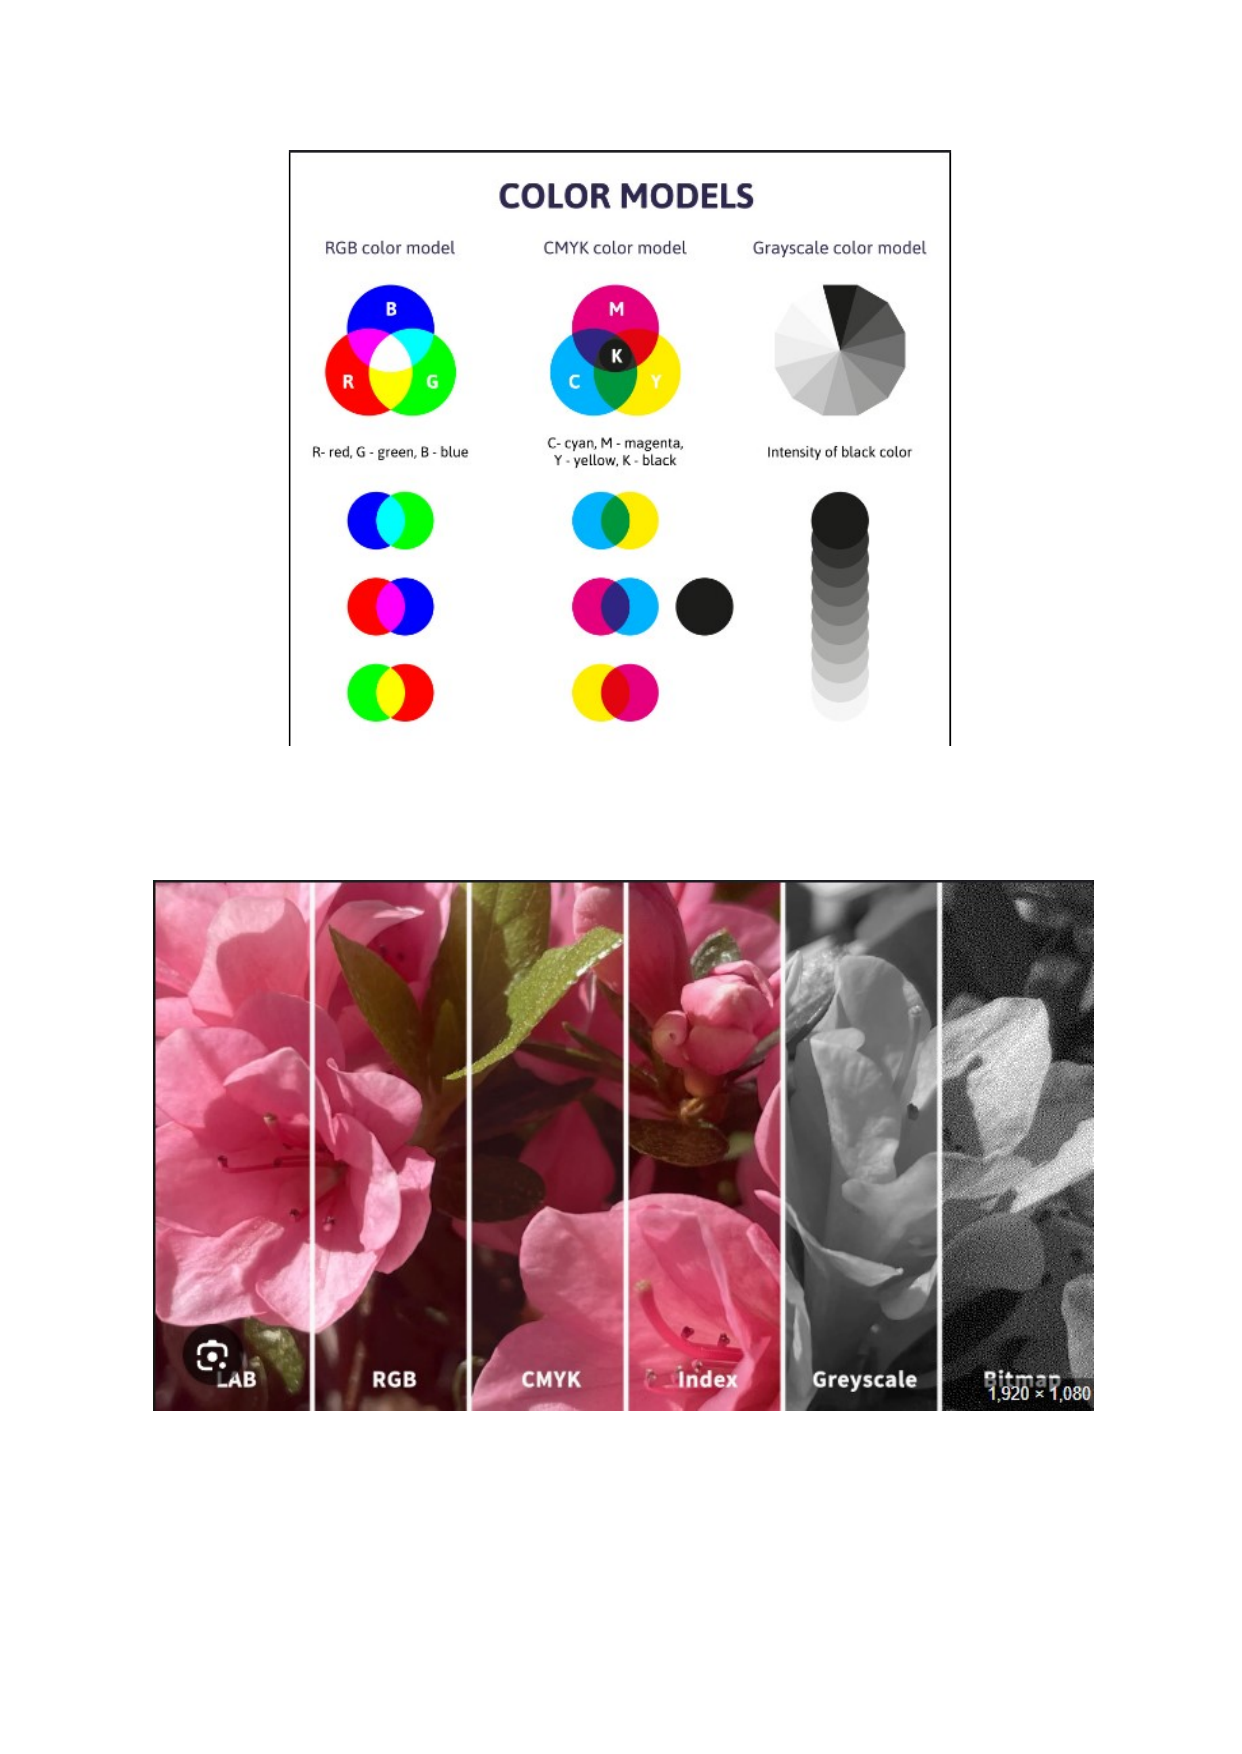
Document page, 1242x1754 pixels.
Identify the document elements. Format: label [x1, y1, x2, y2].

picture [153, 880, 1094, 1411]
picture [288, 150, 952, 746]
